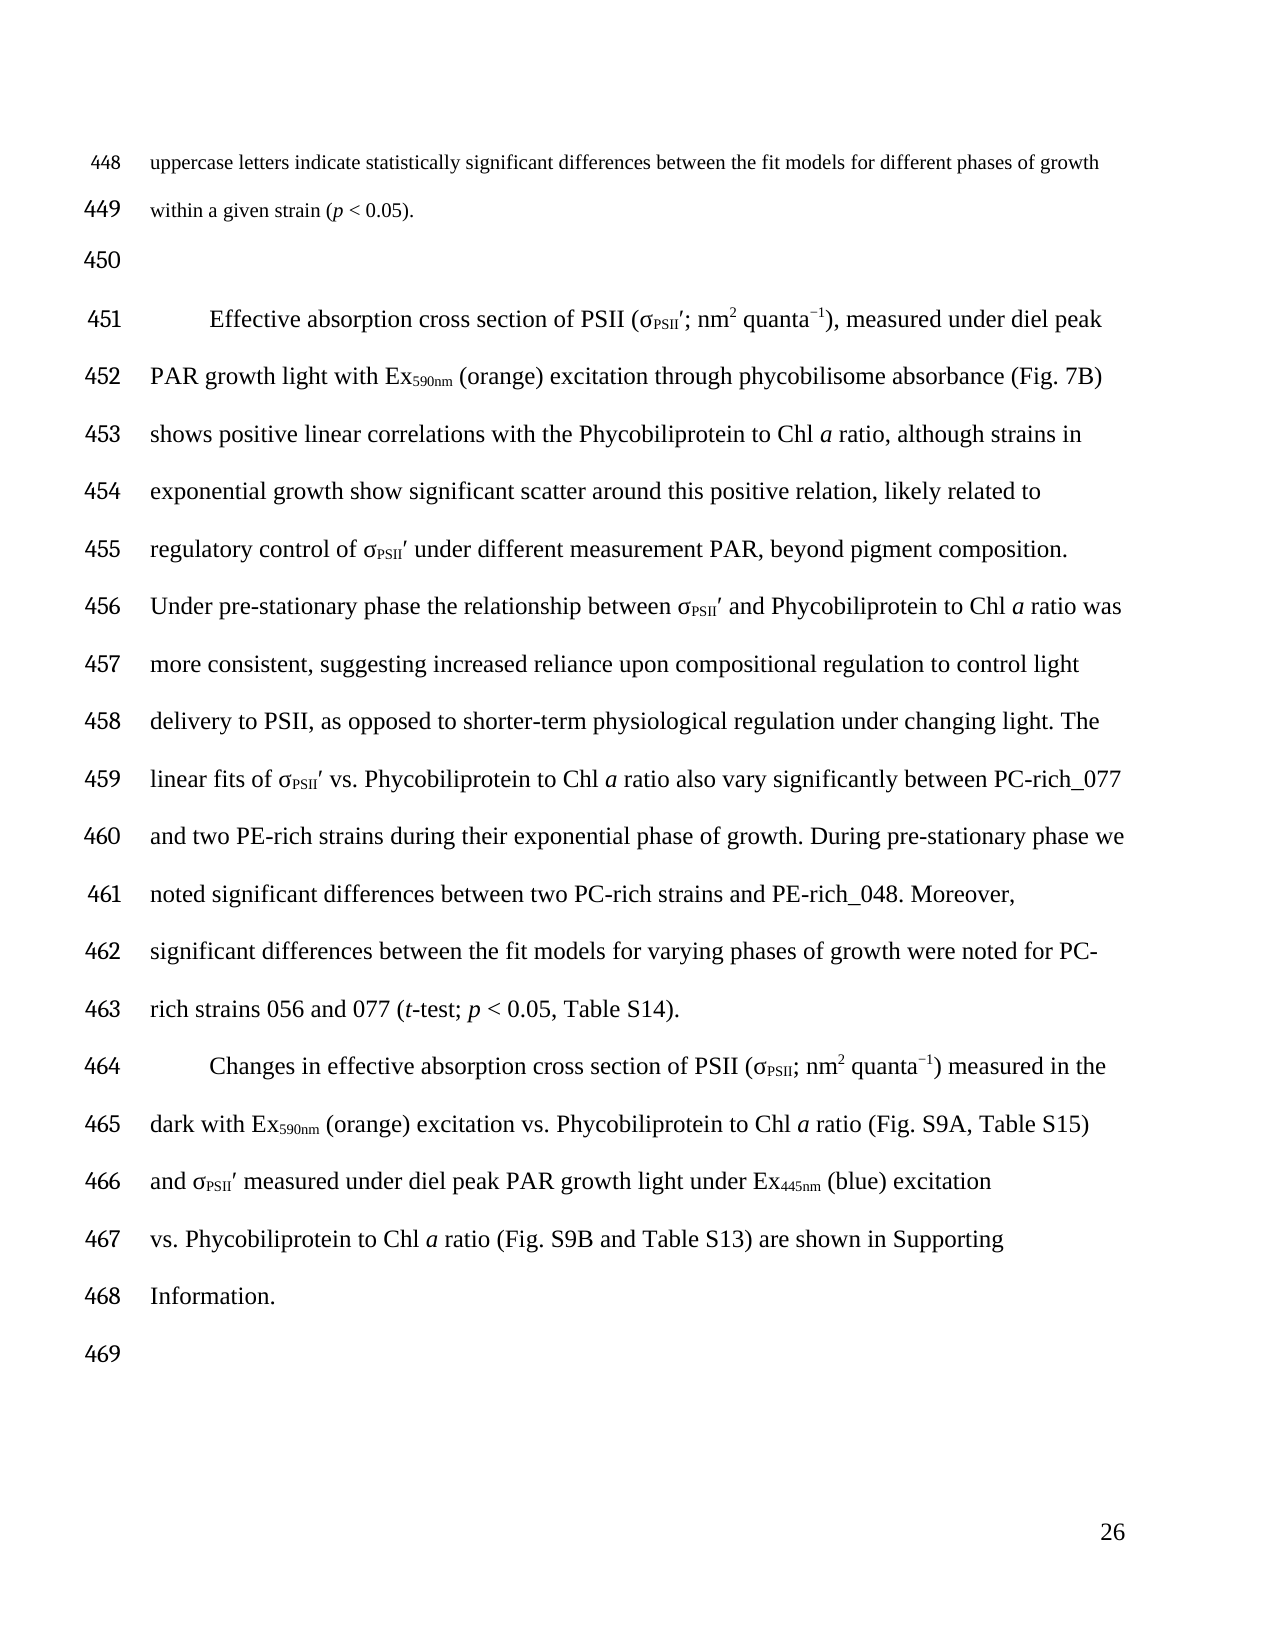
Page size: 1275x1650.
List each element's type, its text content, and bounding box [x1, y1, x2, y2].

text Changes in effective absorption cross section of PSII (σPSII; nm2 quanta−1) measured in the dark with Ex590nm (orange) excitation vs. Phycobiliprotein to Chl a ratio (Fig. S9A, Table S15) and σPSIIʹ measured under diel peak PAR growth light under Ex445nm (blue) excitation vs. Phycobiliprotein to Chl a ratio (Fig. S9B and Table S13) are shown in Supporting Information. [150, 1051, 1125, 1310]
text Effective absorption cross section of PSII (σPSIIʹ; nm2 quanta−1), measured under diel peak PAR growth light with Ex590nm (orange) excitation through phycobilisome absorbance (Fig. 7B) shows positive linear correlations with the Phycobiliprotein to Chl a ratio, although strains in exponential growth show significant scatter around this positive relation, likely related to regulatory control of σPSIIʹ under different measurement PAR, beyond pigment composition. Under pre-stationary phase the relationship between σPSIIʹ and Phycobiliprotein to Chl a ratio was more consistent, suggesting increased reliance upon compositional regulation to control light delivery to PSII, as opposed to shorter-term physiological regulation under changing light. The linear fits of σPSIIʹ vs. Phycobiliprotein to Chl a ratio also vary significantly between PC-rich_077 and two PE-rich strains during their exponential phase of growth. During pre-stationary phase we noted significant differences between two PC-rich strains and PE-rich_048. Moreover, significant differences between the fit models for varying phases of growth were noted for PC-rich strains 056 and 077 (t-test; p < 0.05, Table S14). [150, 304, 1125, 1022]
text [150, 150, 1125, 222]
